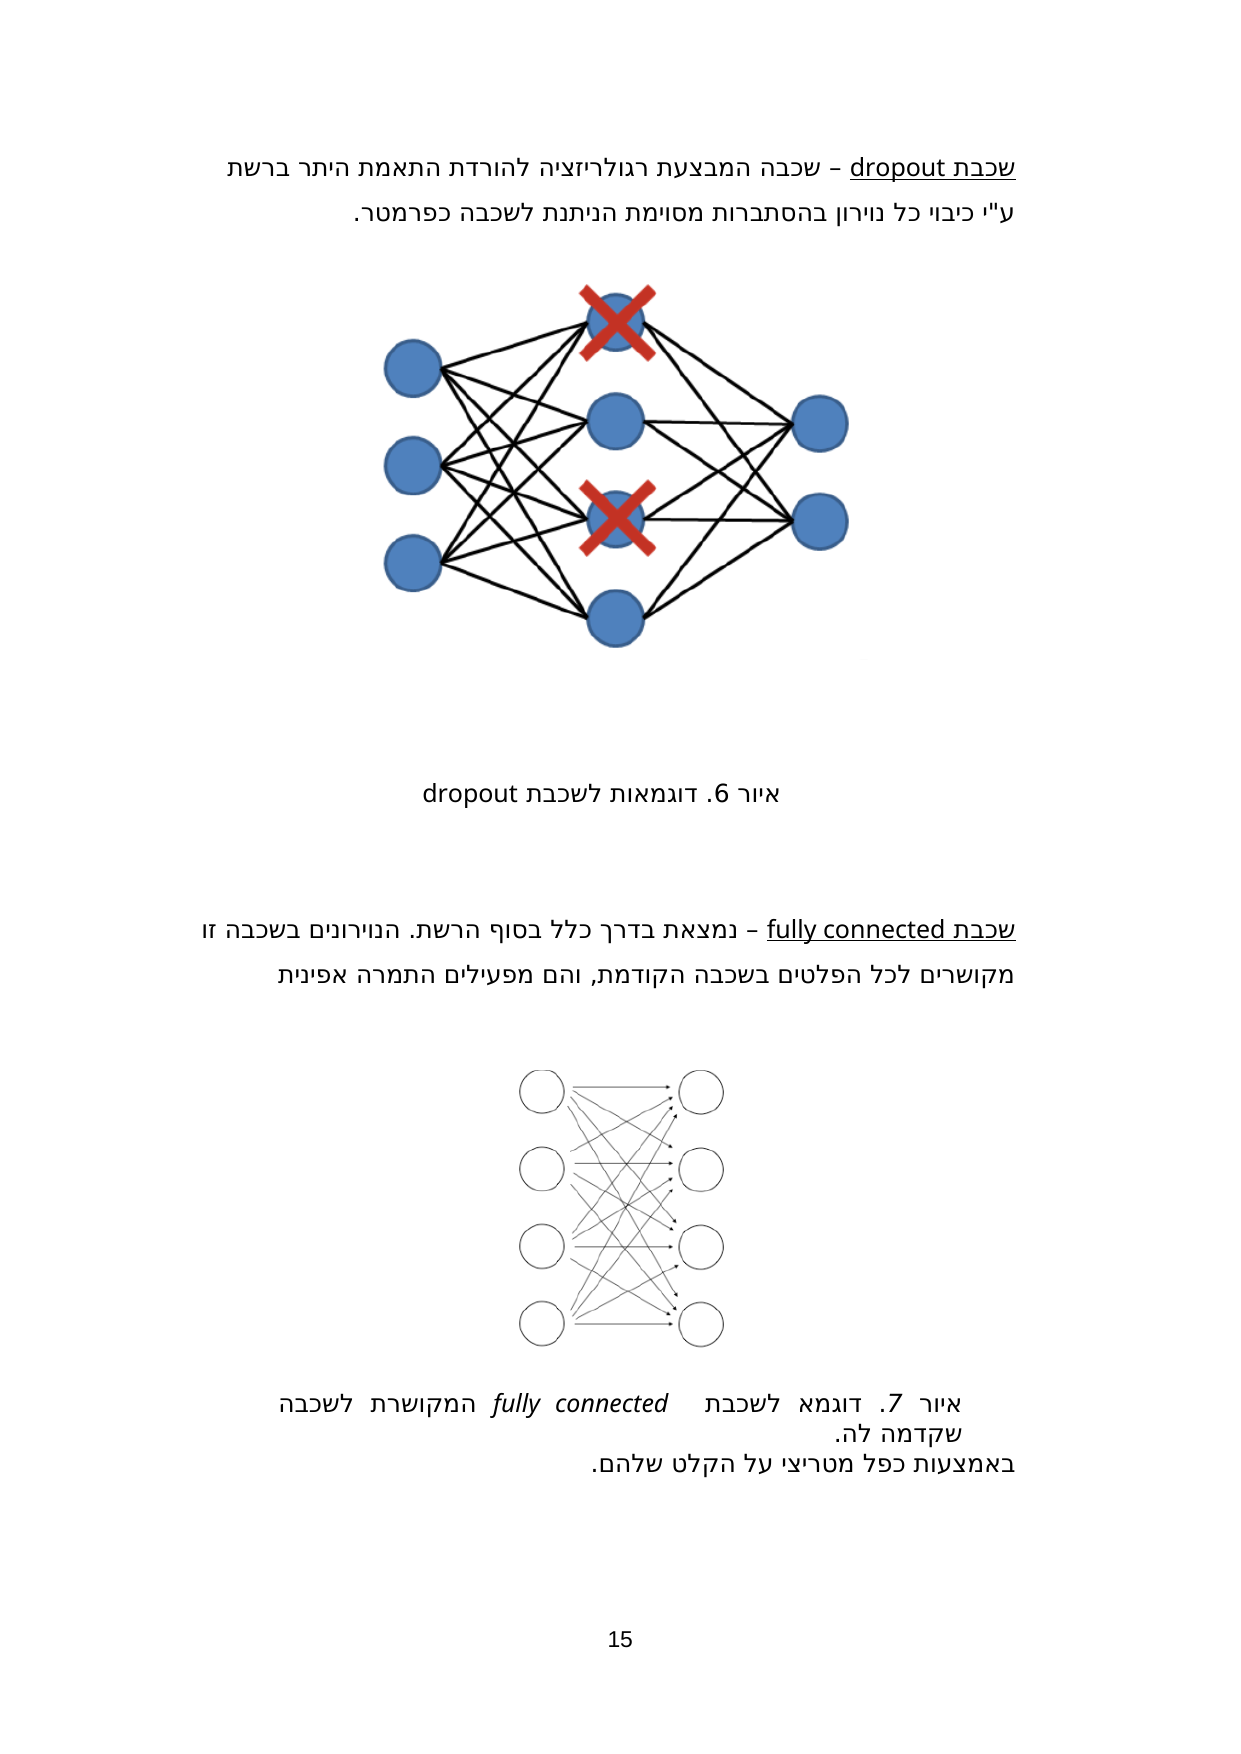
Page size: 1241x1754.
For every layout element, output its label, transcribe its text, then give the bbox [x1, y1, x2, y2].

picture [494, 1031, 746, 1370]
picture [372, 259, 868, 660]
text איור 6. דוגמאות לשכבת dropout [187, 776, 1016, 810]
text שכבת fully connected – נמצאת בדרך כלל בסוף הרשת. הנוירונים בשכבה זו מקושרים לכל הפלטים בשכבה הקודמת, והם מפעילים התמרה אפינית באמצעות כפל מטריצי על הקלט שלהם. [187, 911, 1016, 1478]
text שכבת dropout – שכבה המבצעת רגולריזציה להורדת התאמת היתר ברשת ע"י כיבוי כל נוירון בהסתברות מסוימת הניתנת לשכבה כפרמטר. [187, 150, 1016, 228]
